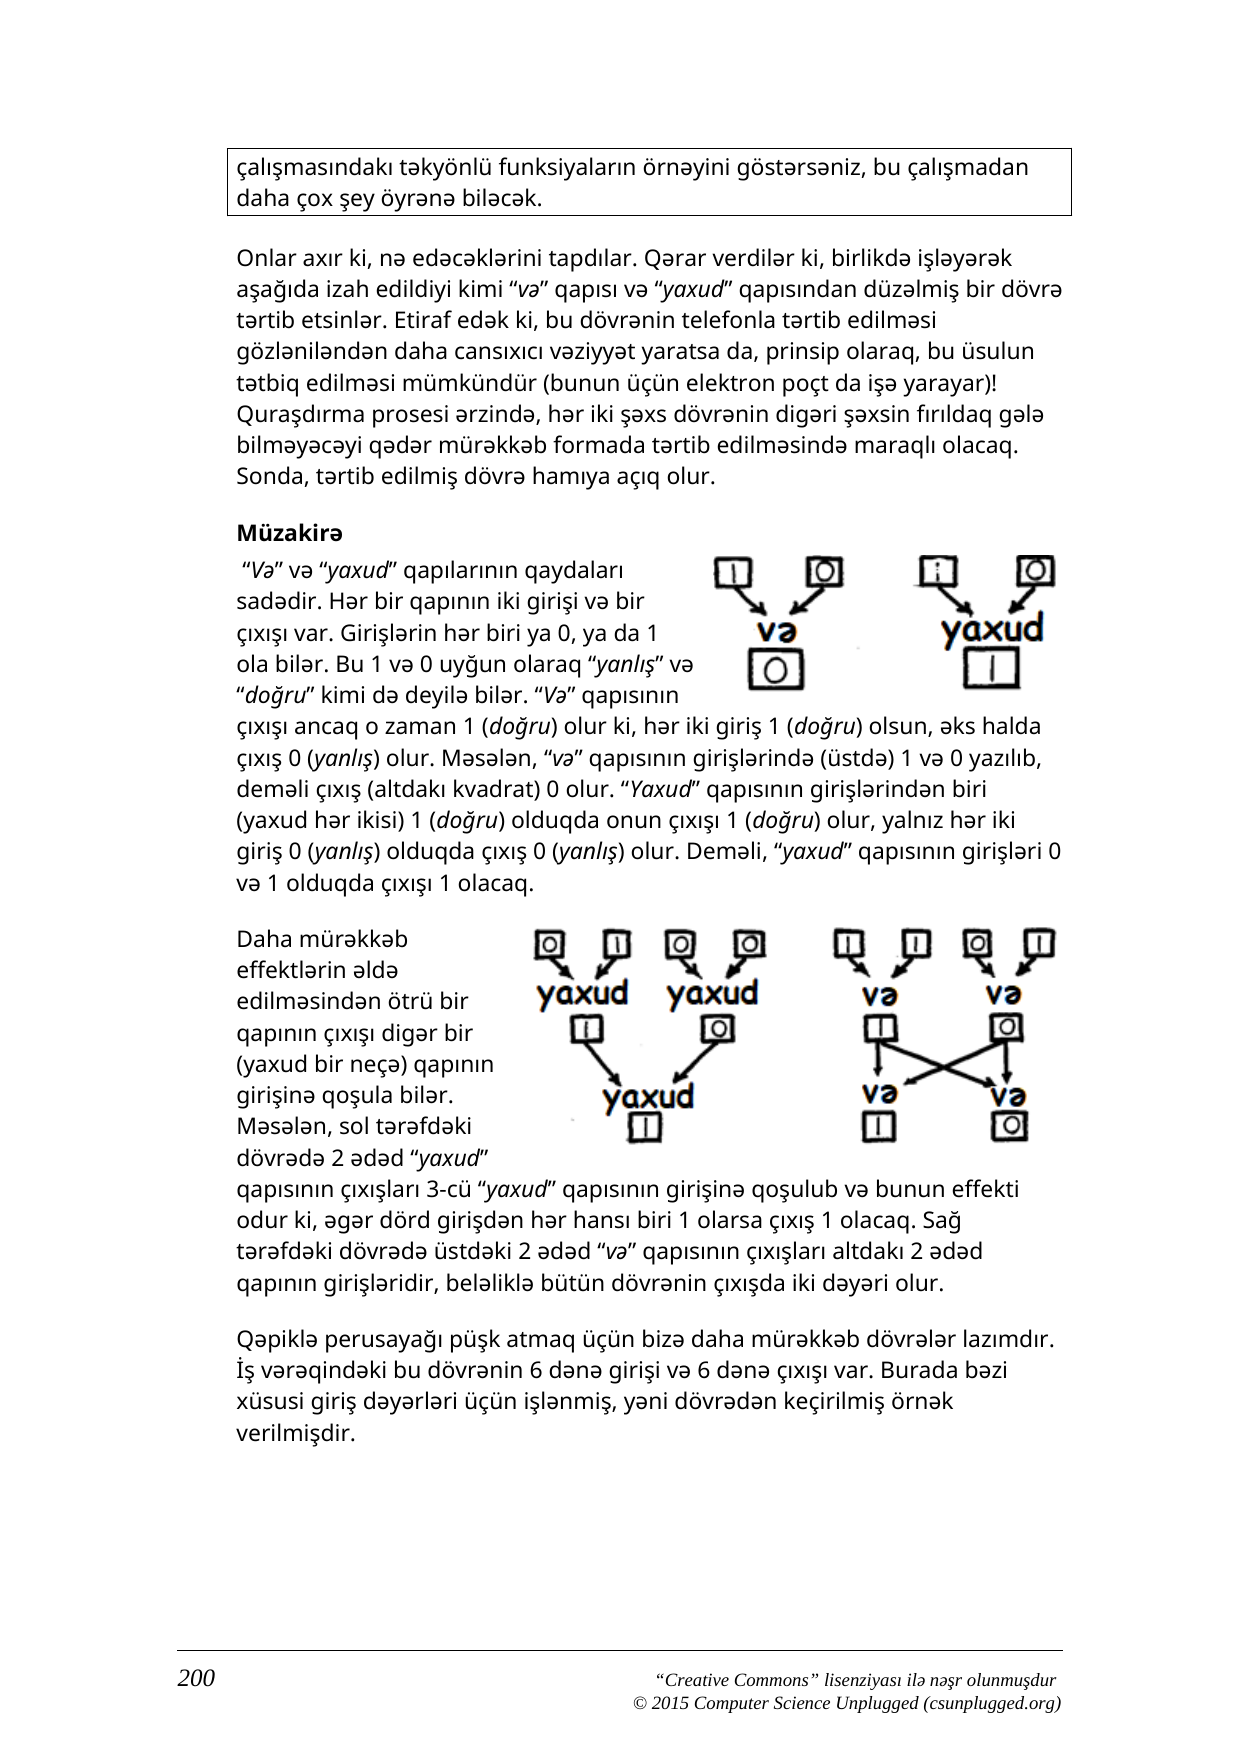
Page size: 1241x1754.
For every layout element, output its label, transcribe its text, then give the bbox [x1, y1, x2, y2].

text Onlar axır ki, nə edəcəklərini tapdılar. Qərar verdilər ki, birlikdə işləyərək aşağıda izah edildiyi kimi “və” qapısı və “yaxud” qapısından düzəlmiş bir dövrə tərtib etsinlər. Etiraf edək ki, bu dövrənin telefonla tərtib edilməsi gözləniləndən daha cansıxıcı vəziyyət yaratsa da, prinsip olaraq, bu üsulun tətbiq edilməsi mümkündür (bunun üçün elektron poçt da işə yarayar)! Quraşdırma prosesi ərzində, hər iki şəxs dövrənin digəri şəxsin fırıldaq gələ bilməyəcəyi qədər mürəkkəb formada tərtib edilməsində maraqlı olacaq. Sonda, tərtib edilmiş dövrə hamıya açıq olur. [236, 241, 1063, 491]
picture [529, 923, 1063, 1151]
subtitle Müzakirə [236, 516, 1063, 548]
text “Və” və “yaxud” qapılarının qaydaları sadədir. Hər bir qapının iki girişi və bir çıxışı var. Girişlərin hər biri ya 0, ya da 1 ola bilər. Bu 1 və 0 uyğun olaraq “yanlış” və “doğru” kimi də deyilə bilər. “Və” qapısının çıxışı ancaq o zaman 1 (doğru) olur ki, hər iki giriş 1 (doğru) olsun, əks halda çıxış 0 (yanlış) olur. Məsələn, “və” qapısının girişlərində (üstdə) 1 və 0 yazılıb, deməli çıxış (altdakı kvadrat) 0 olur. “Yaxud” qapısının girişlərindən biri (yaxud hər ikisi) 1 (doğru) olduqda onun çıxışı 1 (doğru) olur, yalnız hər iki giriş 0 (yanlış) olduqda çıxış 0 (yanlış) olur. Deməli, “yaxud” qapısının girişləri 0 və 1 olduqda çıxışı 1 olacaq. [236, 554, 1063, 898]
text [228, 149, 1071, 215]
text Qəpiklə perusayağı püşk atmaq üçün bizə daha mürəkkəb dövrələr lazımdır. İş vərəqindəki bu dövrənin 6 dənə girişi və 6 dənə çıxışı var. Burada bəzi xüsusi giriş dəyərləri üçün işlənmiş, yəni dövrədən keçirilmiş örnək verilmişdir. [236, 1323, 1063, 1448]
picture [713, 555, 1062, 692]
